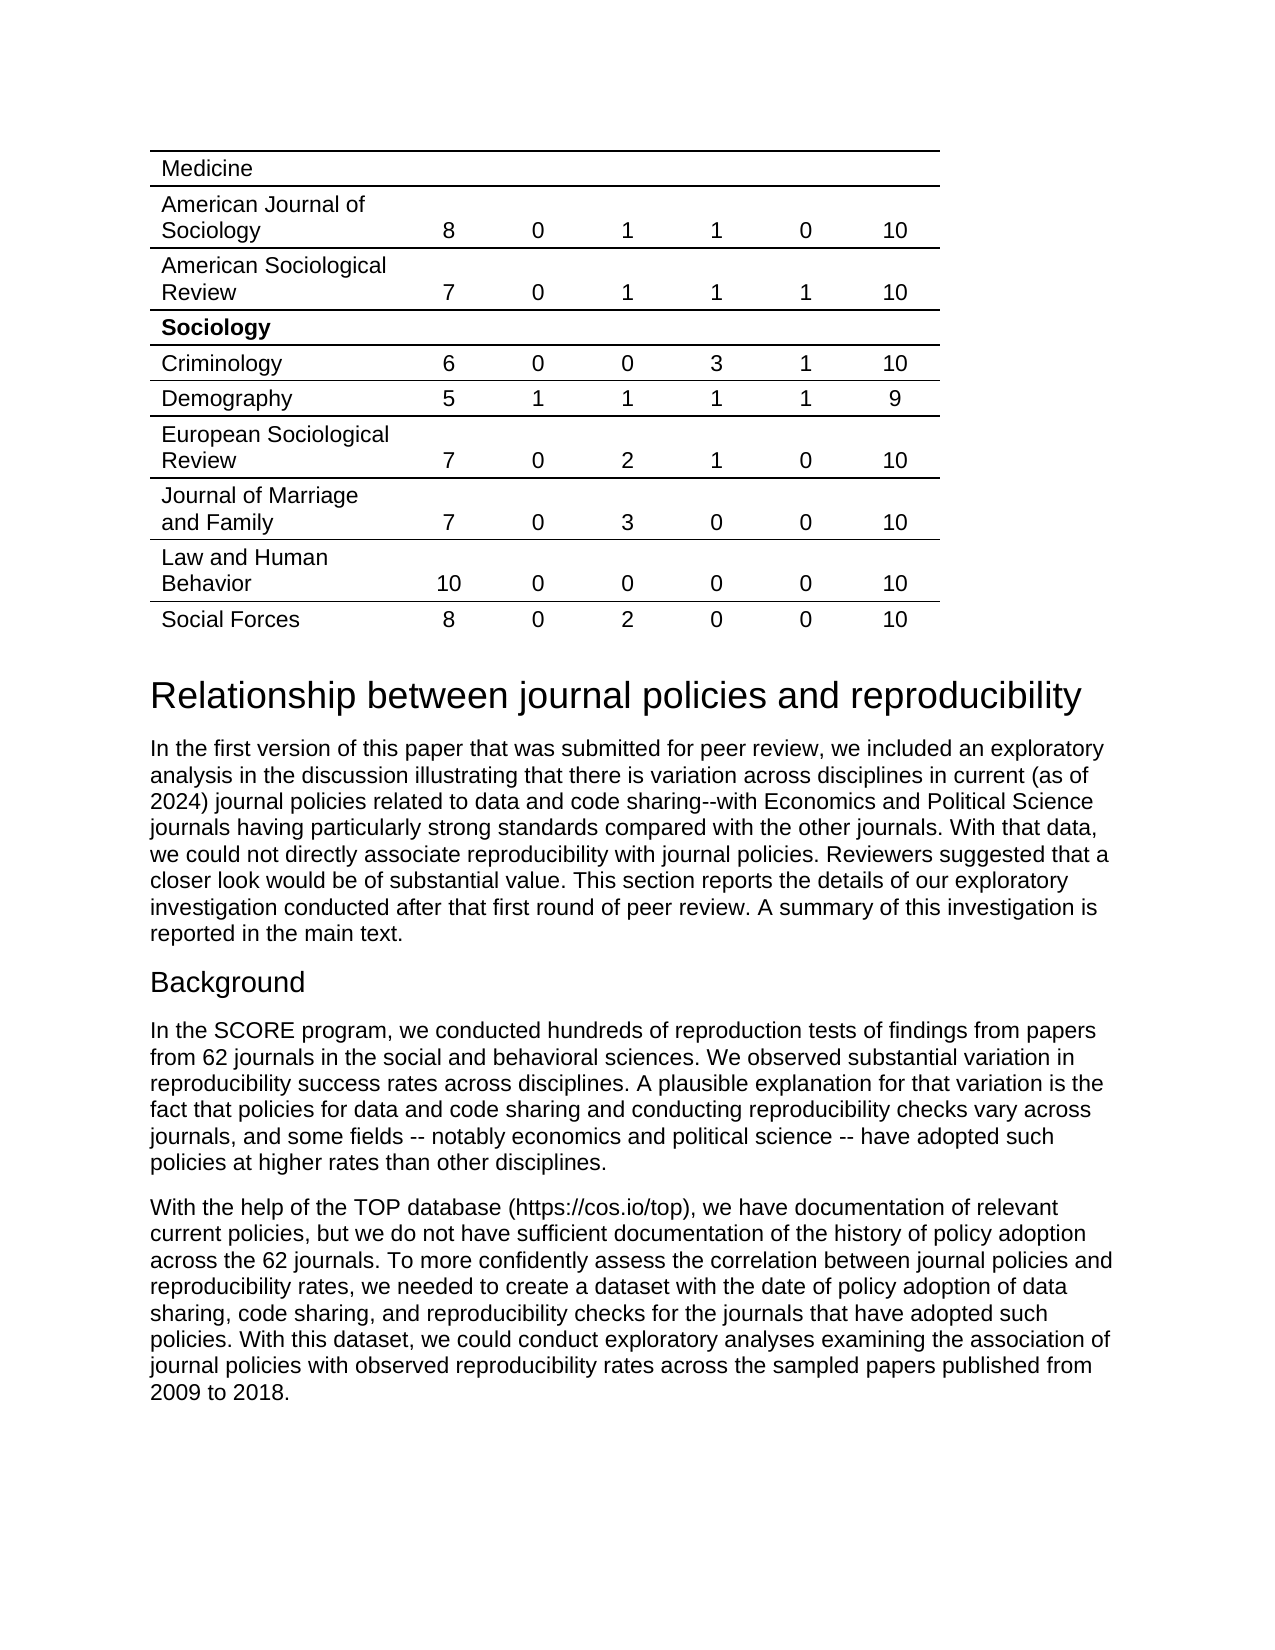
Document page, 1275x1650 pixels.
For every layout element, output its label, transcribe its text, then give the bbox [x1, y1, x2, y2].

text With the help of the TOP database (https://cos.io/top), we have documentation of relevant current policies, but we do not have sufficient documentation of the history of policy adoption across the 62 journals. To more confidently assess the correlation between journal policies and reproducibility rates, we needed to create a dataset with the date of policy adoption of data sharing, code sharing, and reproducibility checks for the journals that have adopted such policies. With this dataset, we could conduct exploratory analyses examining the association of journal policies with observed reproducibility rates across the sampled papers published from 2009 to 2018. [150, 1194, 1125, 1405]
subtitle Background [150, 965, 1125, 998]
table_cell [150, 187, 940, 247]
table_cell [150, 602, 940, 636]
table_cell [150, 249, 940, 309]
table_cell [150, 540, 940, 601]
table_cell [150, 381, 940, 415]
text In the SCORE program, we conducted hundreds of reproduction tests of findings from papers from 62 journals in the social and behavioral sciences. We observed substantial variation in reproducibility success rates across disciplines. A plausible explanation for that variation is the fact that policies for data and code sharing and conducting reproducibility checks vary across journals, and some fields -- notably economics and political science -- have adopted such policies at higher rates than other disciplines. [150, 1017, 1125, 1175]
subtitle Relationship between journal policies and reproducibility [150, 673, 1125, 717]
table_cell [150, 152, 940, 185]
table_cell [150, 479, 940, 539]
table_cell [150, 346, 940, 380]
text In the first version of this paper that was submitted for peer review, we included an exploratory analysis in the discussion illustrating that there is variation across disciplines in current (as of 2024) journal policies related to data and code sharing--with Economics and Political Science journals having particularly strong standards compared with the other journals. With that data, we could not directly associate reproducibility with journal policies. Reviewers suggested that a closer look would be of substantial value. This section reports the details of our exploratory investigation conducted after that first round of peer review. A summary of this investigation is reported in the main text. [150, 735, 1125, 946]
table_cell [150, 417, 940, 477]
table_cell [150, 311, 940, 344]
